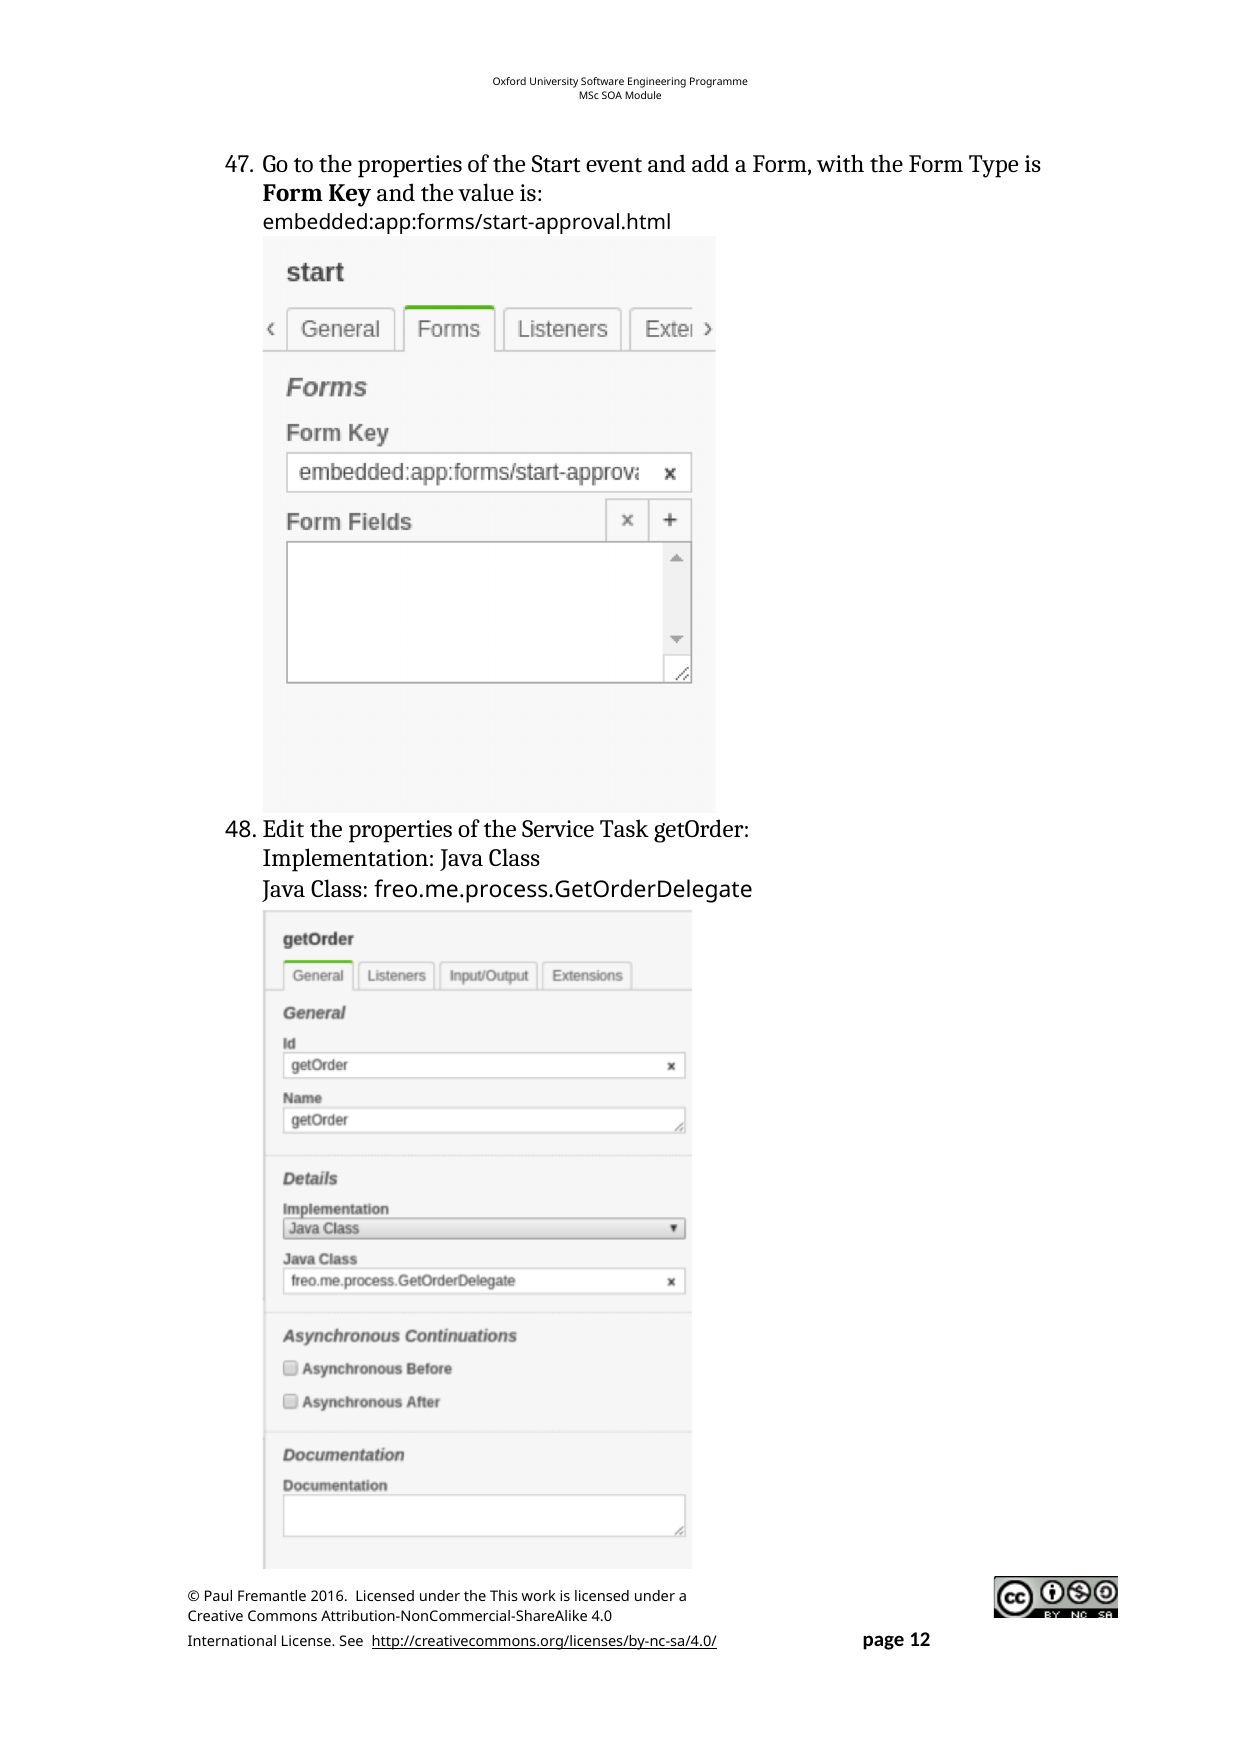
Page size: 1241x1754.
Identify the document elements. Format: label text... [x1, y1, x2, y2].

list Edit the properties of the Service Task getOrder: Implementation: Java Class Java Class: freo.me.process.GetOrderDelegate [225, 813, 1053, 904]
picture [262, 906, 693, 1569]
picture [262, 236, 716, 813]
picture [993, 1576, 1118, 1618]
